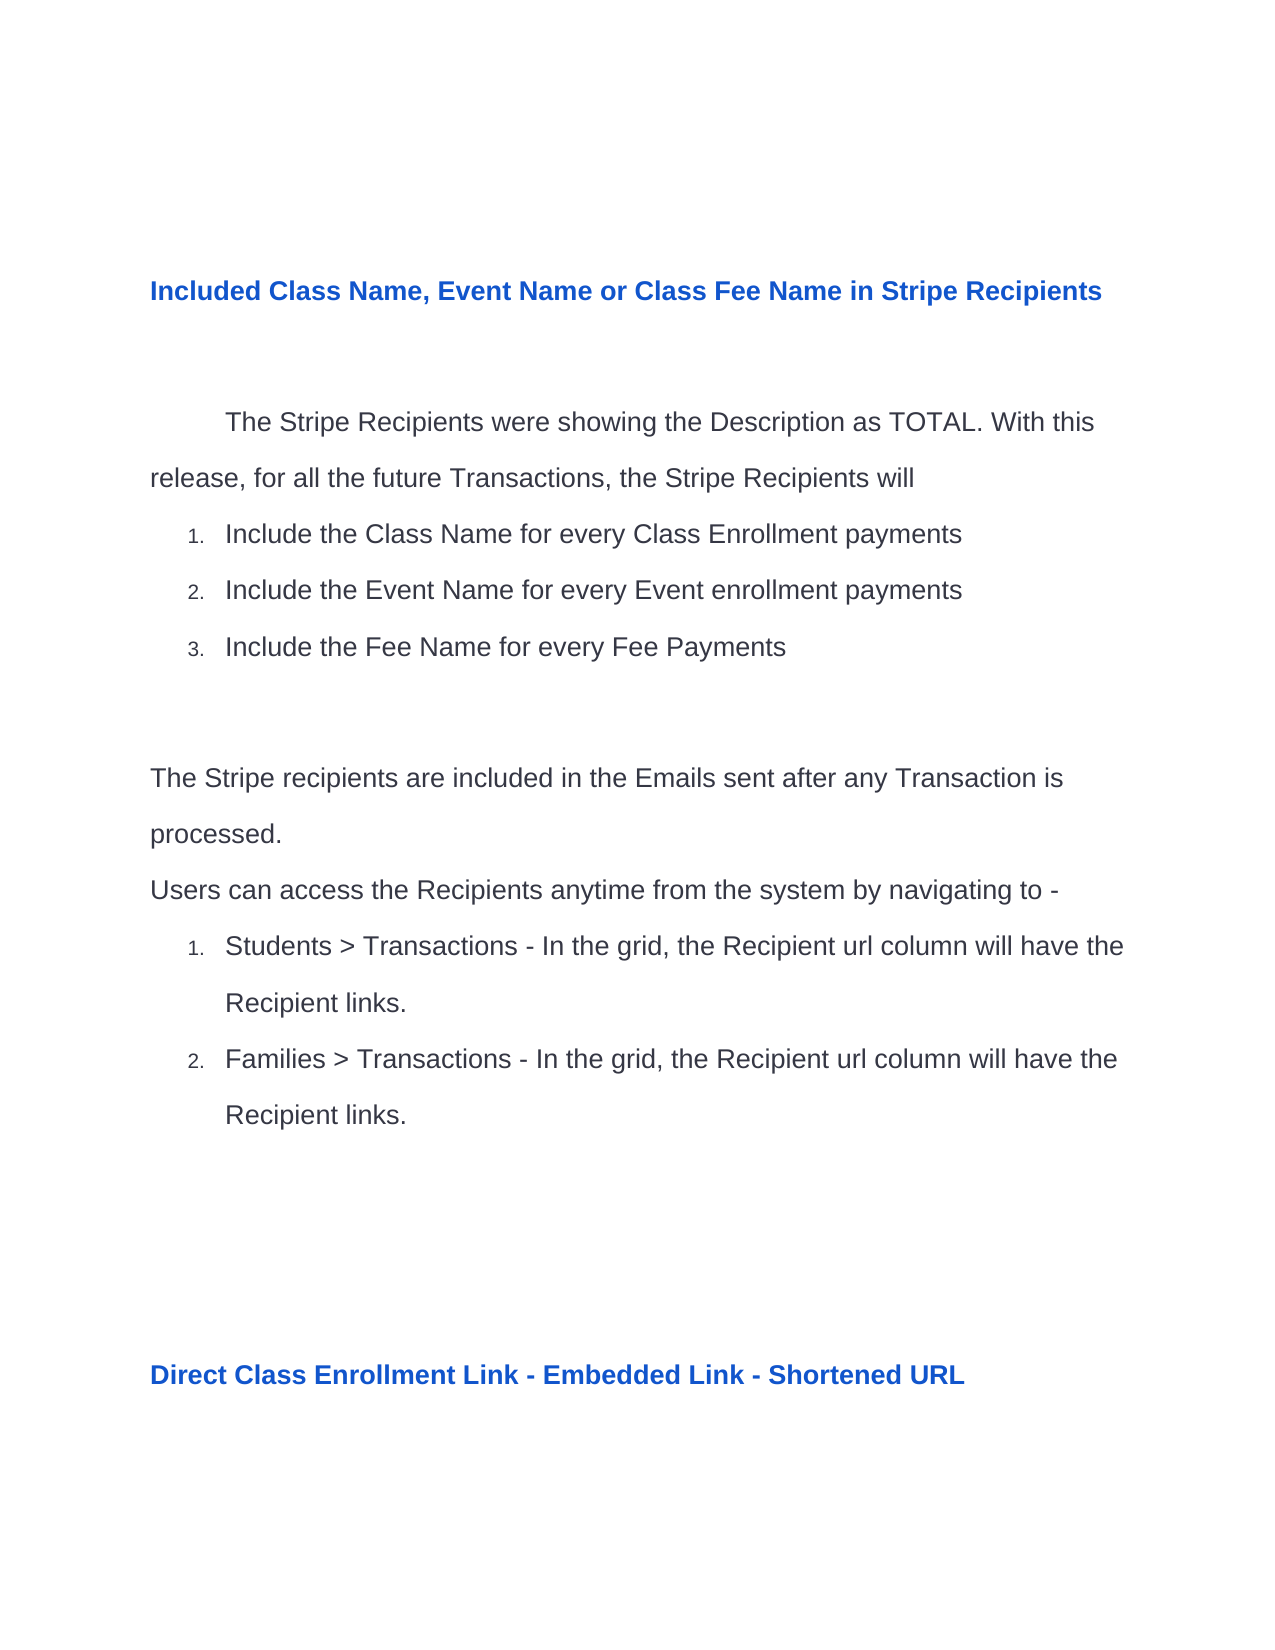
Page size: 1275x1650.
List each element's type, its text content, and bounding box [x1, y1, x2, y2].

subtitle Included Class Name, Event Name or Class Fee Name in Stripe Recipients [150, 274, 1125, 306]
text Users can access the Recipients anytime from the system by navigating to - [150, 874, 1125, 905]
list Students > Transactions - In the grid, the Recipient url column will have the Recipient links. [187, 930, 1125, 1018]
list Include the Fee Name for every Fee Payments [187, 631, 1125, 662]
text The Stripe Recipients were showing the Description as TOTAL. With this release, for all the future Transactions, the Stripe Recipients will [150, 406, 1125, 493]
list Include the Event Name for every Event enrollment payments [187, 574, 1125, 606]
list Families > Transactions - In the grid, the Recipient url column will have the Recipient links. [187, 1043, 1125, 1130]
text The Stripe recipients are included in the Emails sent after any Transaction is processed. [150, 762, 1125, 849]
subtitle Direct Class Enrollment Link - Embedded Link - Shortened URL [150, 1359, 1125, 1390]
list Include the Class Name for every Class Enrollment payments [187, 518, 1125, 549]
